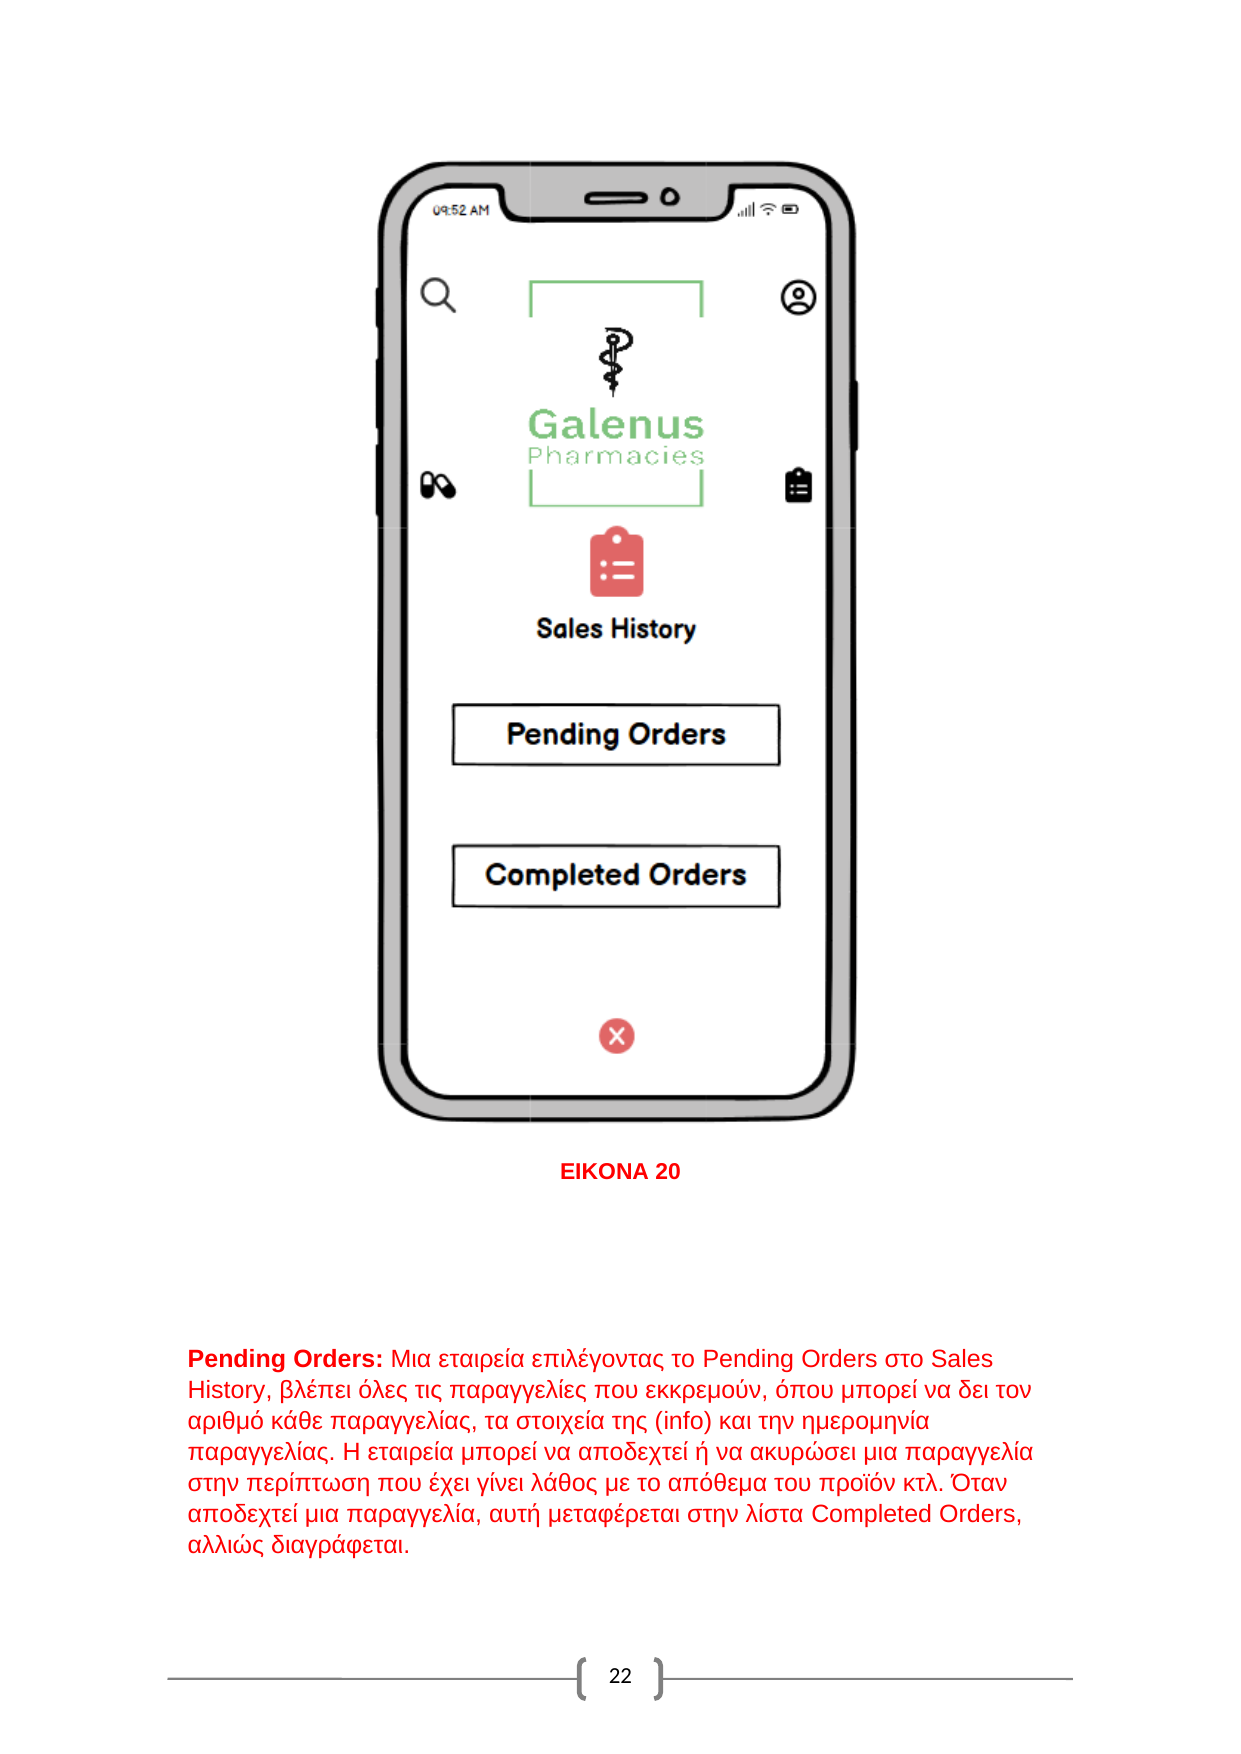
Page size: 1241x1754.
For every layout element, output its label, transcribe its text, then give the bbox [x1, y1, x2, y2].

text ΕΙΚΟΝΑ 20 [187, 1158, 1053, 1184]
picture [363, 150, 877, 1139]
text Pending Orders: Μια εταιρεία επιλέγοντας το Pending Orders στο Sales History, βλέπει όλες τις παραγγελίες που εκκρεμούν, όπου μπορεί να δει τον αριθμό κάθε παραγγελίας, τα στοιχεία της (info) και την ημερομηνία παραγγελίας. Η εταιρεία μπορεί να αποδεχτεί ή να ακυρώσει μια παραγγελία στην περίπτωση που έχει γίνει λάθος με το απόθεμα του προϊόν κτλ. Όταν αποδεχτεί μια παραγγελία, αυτή μεταφέρεται στην λίστα Completed Orders, αλλιώς διαγράφεται. [187, 1344, 1053, 1559]
